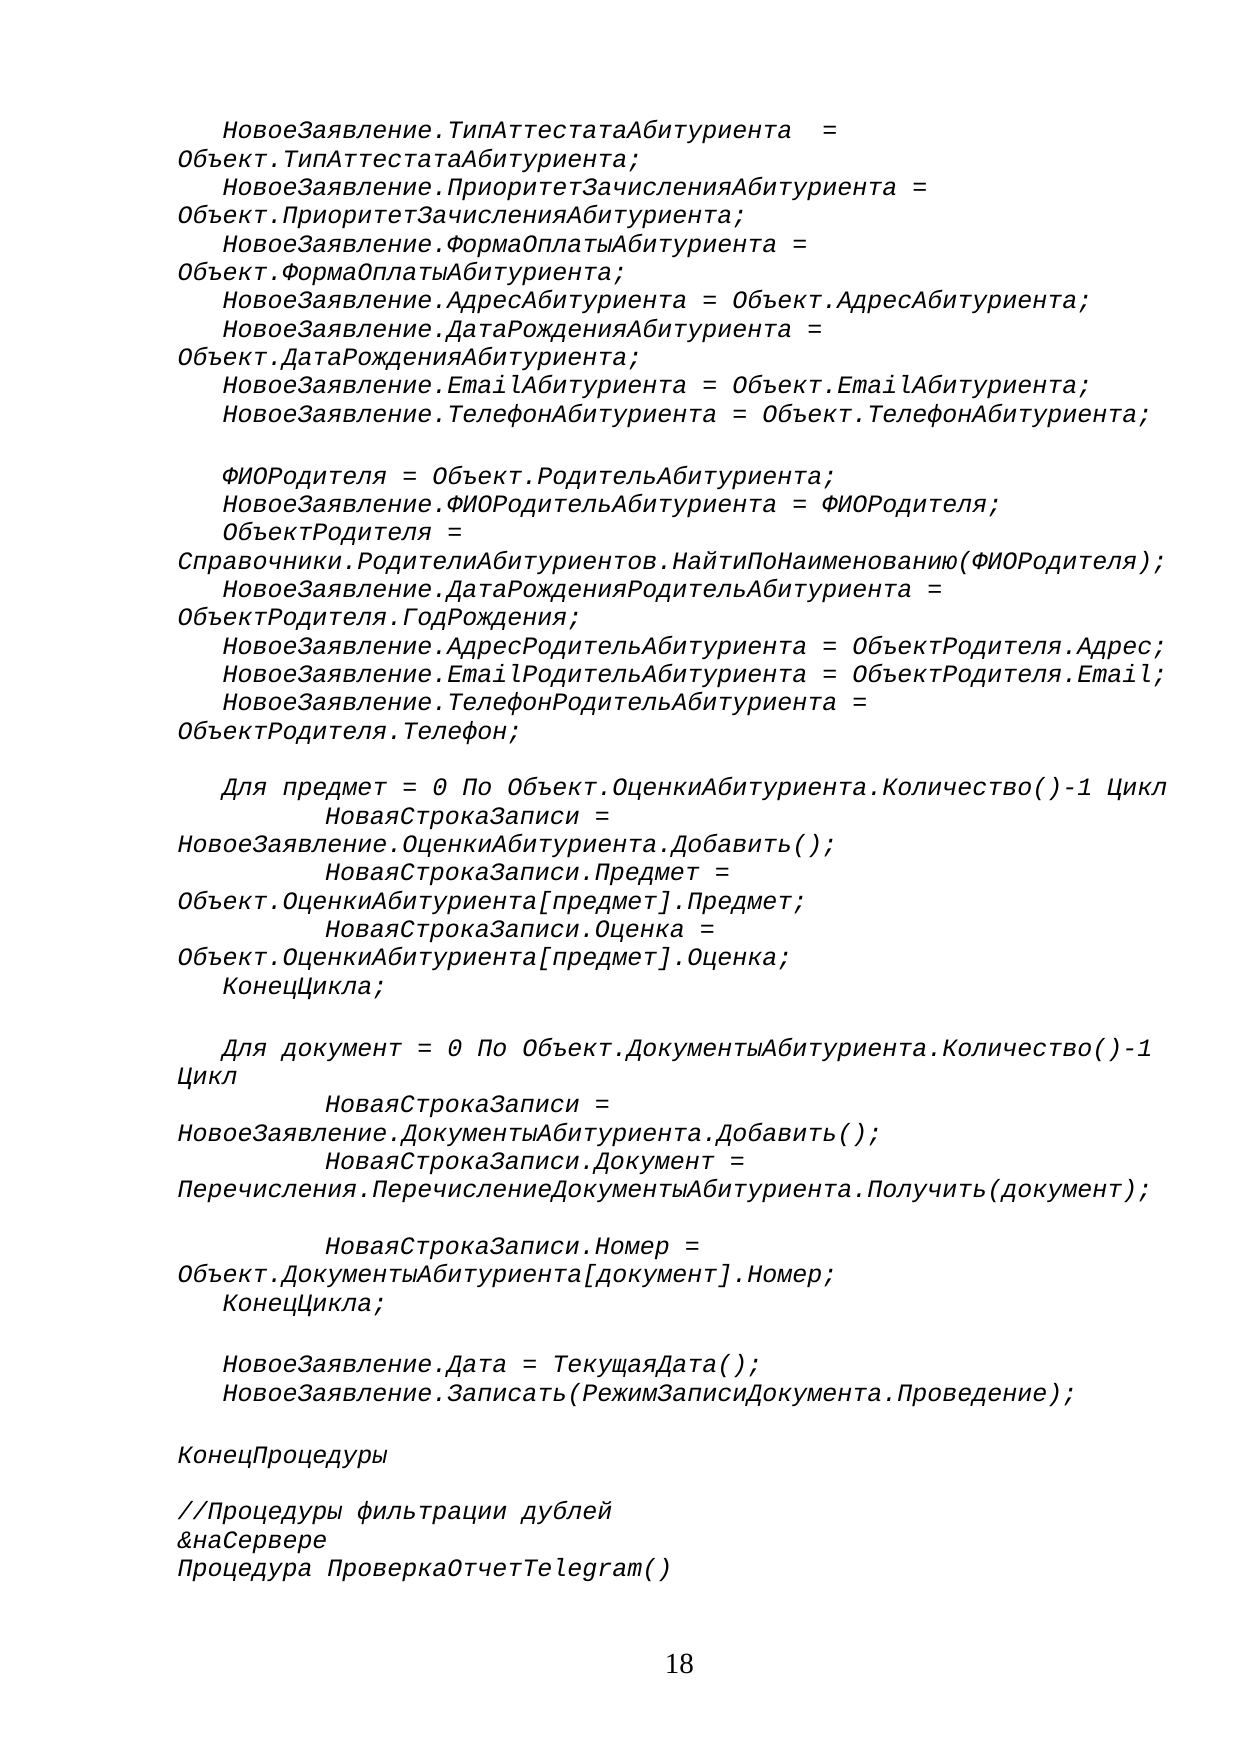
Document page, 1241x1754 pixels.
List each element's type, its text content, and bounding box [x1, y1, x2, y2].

text Процедура ПроверкаОтчетTelegram() [177, 1556, 1181, 1584]
text ОбъектРодителя = Справочники.РодителиАбитуриентов.НайтиПоНаименованию(ФИОРодителя); [177, 520, 1181, 577]
text НовоеЗаявление.ДатаРожденияРодительАбитуриента = ОбъектРодителя.ГодРождения; [177, 577, 1181, 633]
text НоваяСтрокаЗаписи = НовоеЗаявление.ОценкиАбитуриента.Добавить(); [177, 803, 1181, 860]
text НовоеЗаявление.ТелефонРодительАбитуриента = ОбъектРодителя.Телефон; [177, 690, 1181, 747]
text КонецПроцедуры [177, 1442, 1181, 1471]
text НовоеЗаявление.ТелефонАбитуриента = Объект.ТелефонАбитуриента; [177, 401, 1181, 430]
text КонецЦикла; [177, 973, 1181, 1002]
text //Процедуры фильтрации дублей [177, 1499, 1181, 1527]
text КонецЦикла; [177, 1290, 1181, 1318]
text НовоеЗаявление.ФормаОплатыАбитуриента = Объект.ФормаОплатыАбитуриента; [177, 231, 1181, 288]
text НоваяСтрокаЗаписи.Предмет = Объект.ОценкиАбитуриента[предмет].Предмет; [177, 860, 1181, 917]
text НовоеЗаявление.ТипАттестатаАбитуриента = Объект.ТипАттестатаАбитуриента; [177, 118, 1181, 175]
text НоваяСтрокаЗаписи = НовоеЗаявление.ДокументыАбитуриента.Добавить(); [177, 1092, 1181, 1148]
text НовоеЗаявление.АдресАбитуриента = Объект.АдресАбитуриента; [177, 288, 1181, 316]
text НовоеЗаявление.ДатаРожденияАбитуриента = Объект.ДатаРожденияАбитуриента; [177, 316, 1181, 373]
text НовоеЗаявление.Записать(РежимЗаписиДокумента.Проведение); [177, 1380, 1181, 1409]
text НовоеЗаявление.ПриоритетЗачисленияАбитуриента = Объект.ПриоритетЗачисленияАбитуриента; [177, 175, 1181, 231]
text ФИОРодителя = Объект.РодительАбитуриента; [177, 463, 1181, 492]
text НоваяСтрокаЗаписи.Номер = Объект.ДокументыАбитуриента[документ].Номер; [177, 1233, 1181, 1290]
text Для документ = 0 По Объект.ДокументыАбитуриента.Количество()-1 Цикл [177, 1035, 1181, 1092]
text НовоеЗаявление.EmailАбитуриента = Объект.EmailАбитуриента; [177, 373, 1181, 401]
text НовоеЗаявление.АдресРодительАбитуриента = ОбъектРодителя.Адрес; [177, 633, 1181, 662]
text НоваяСтрокаЗаписи.Документ = Перечисления.ПеречислениеДокументыАбитуриента.Получить(документ); [177, 1148, 1181, 1233]
text НоваяСтрокаЗаписи.Оценка = Объект.ОценкиАбитуриента[предмет].Оценка; [177, 917, 1181, 973]
text НовоеЗаявление.ФИОРодительАбитуриента = ФИОРодителя; [177, 492, 1181, 520]
text &наСервере [177, 1527, 1181, 1556]
text НовоеЗаявление.Дата = ТекущаяДата(); [177, 1352, 1181, 1380]
text Для предмет = 0 По Объект.ОценкиАбитуриента.Количество()-1 Цикл [177, 775, 1181, 803]
text НовоеЗаявление.EmailРодительАбитуриента = ОбъектРодителя.Email; [177, 662, 1181, 690]
